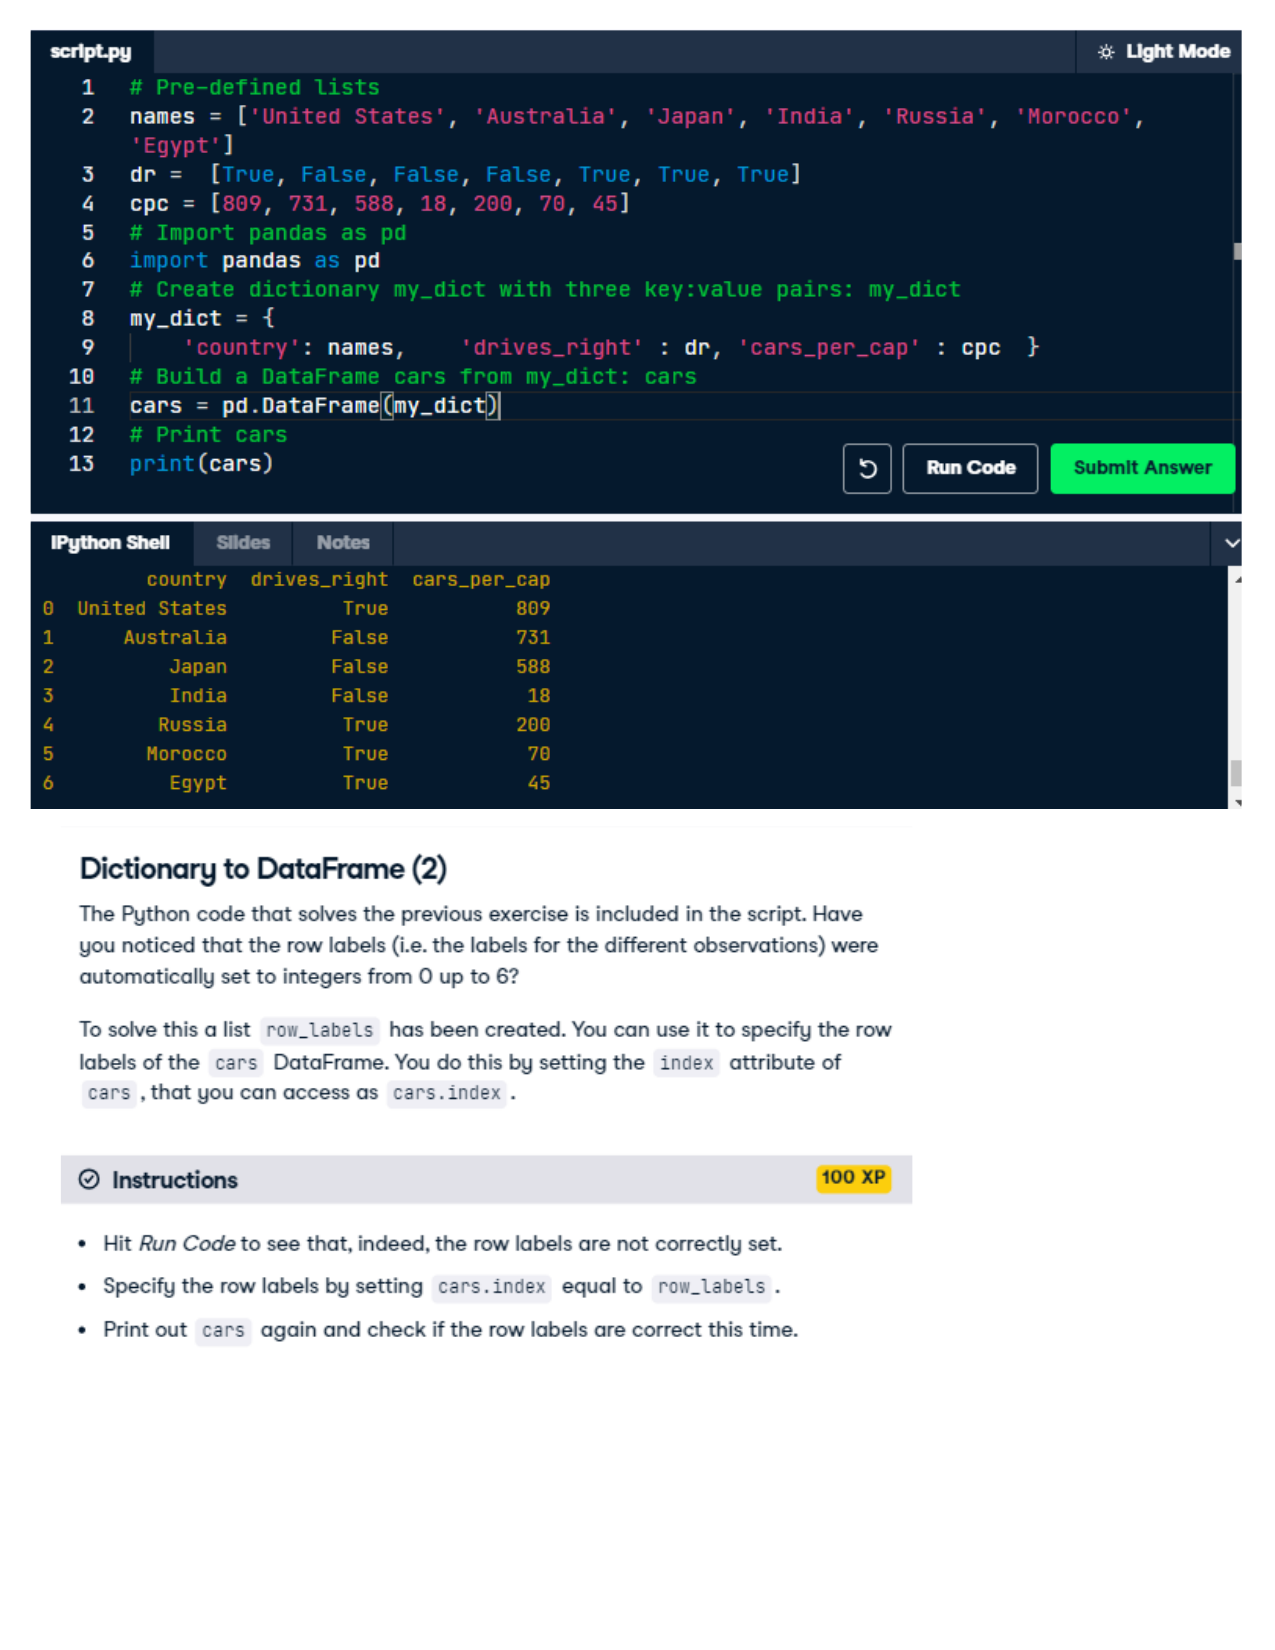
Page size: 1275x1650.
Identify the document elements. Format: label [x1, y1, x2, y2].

picture [59, 826, 913, 1359]
picture [29, 29, 1241, 808]
